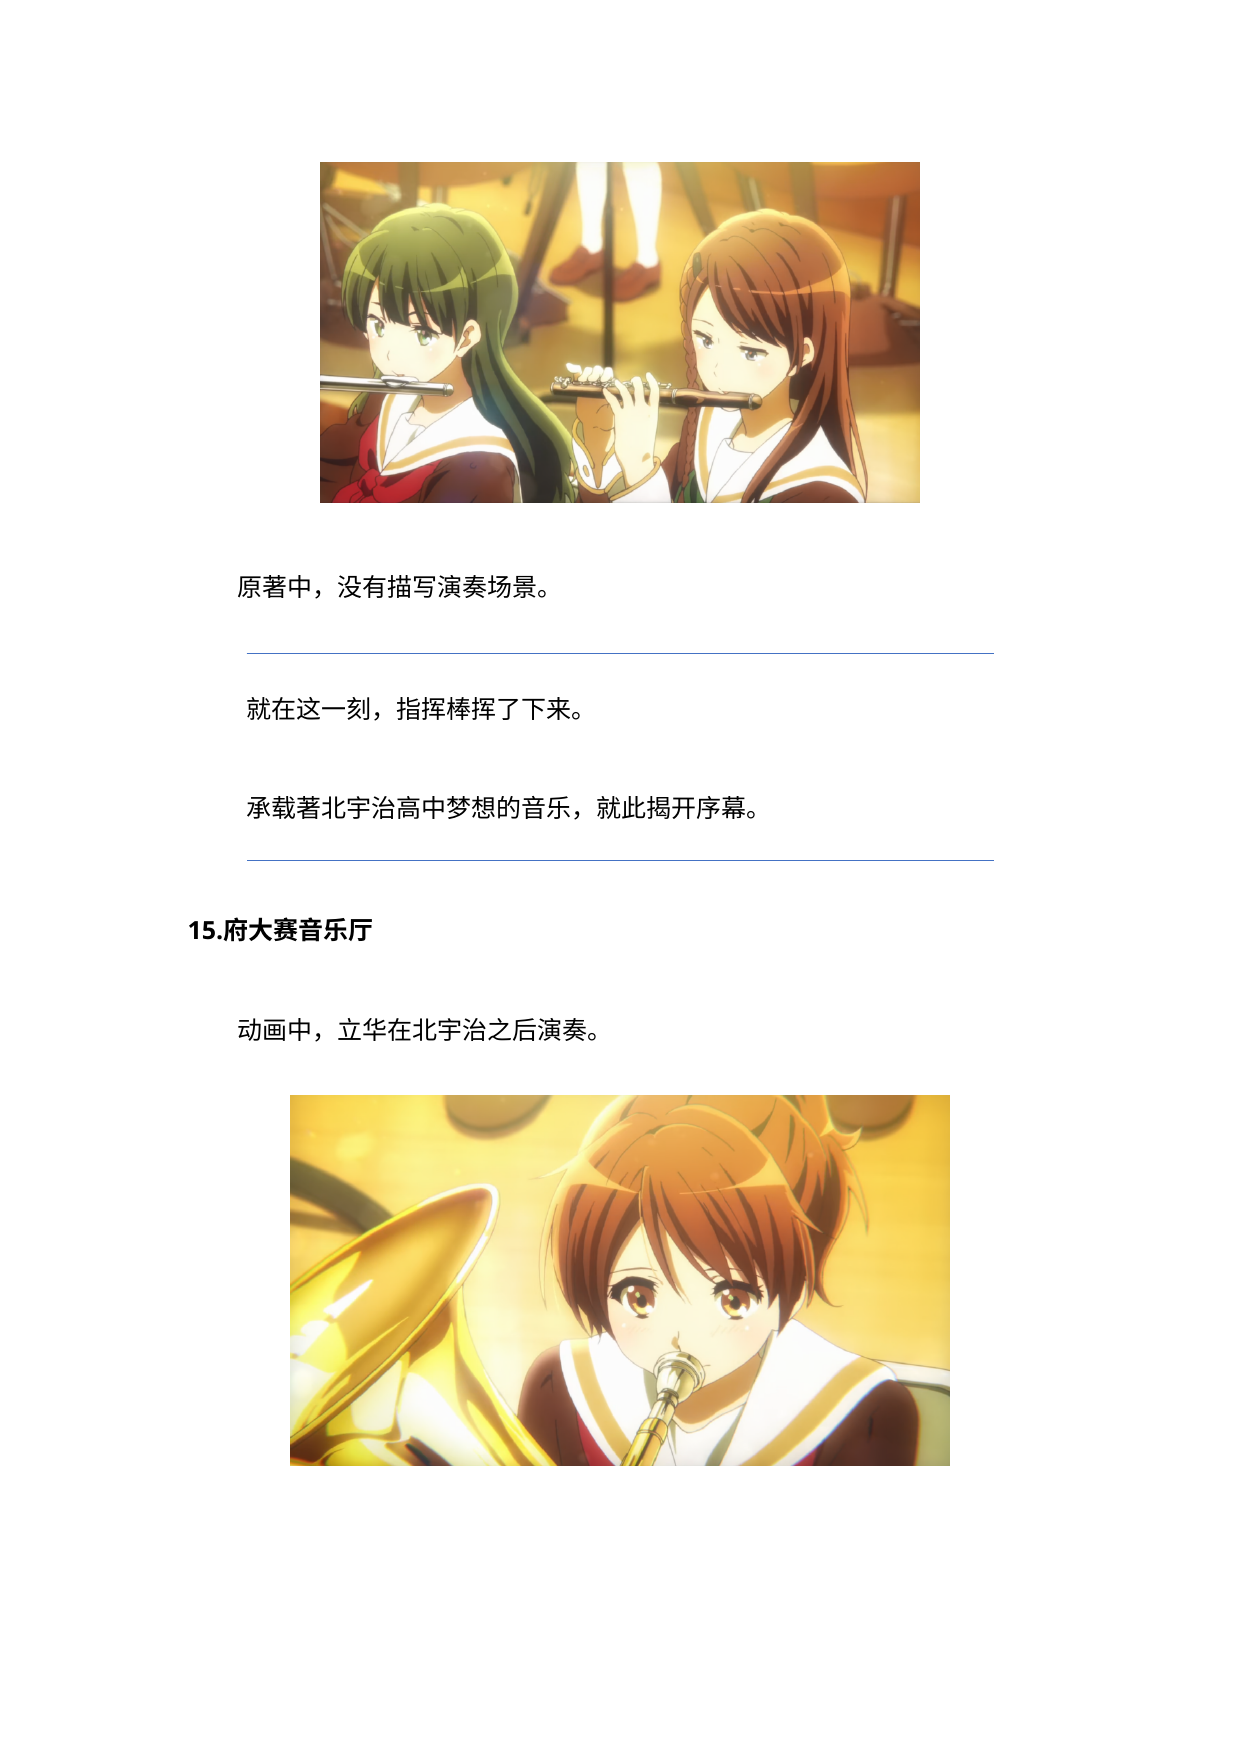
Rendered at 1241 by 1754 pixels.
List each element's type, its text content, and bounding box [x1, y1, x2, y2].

text 原著中，没有描写演奏场景。 [187, 553, 1053, 618]
text 就在这一刻，指挥棒挥了下来。 [247, 654, 994, 740]
text 动画中，立华在北宇治之后演奏。 [187, 996, 1053, 1061]
subtitle 府大赛音乐厅 [187, 896, 1053, 961]
picture [290, 1095, 950, 1466]
picture [320, 162, 920, 503]
text 承载著北宇治高中梦想的音乐，就此揭开序幕。 [247, 753, 994, 860]
